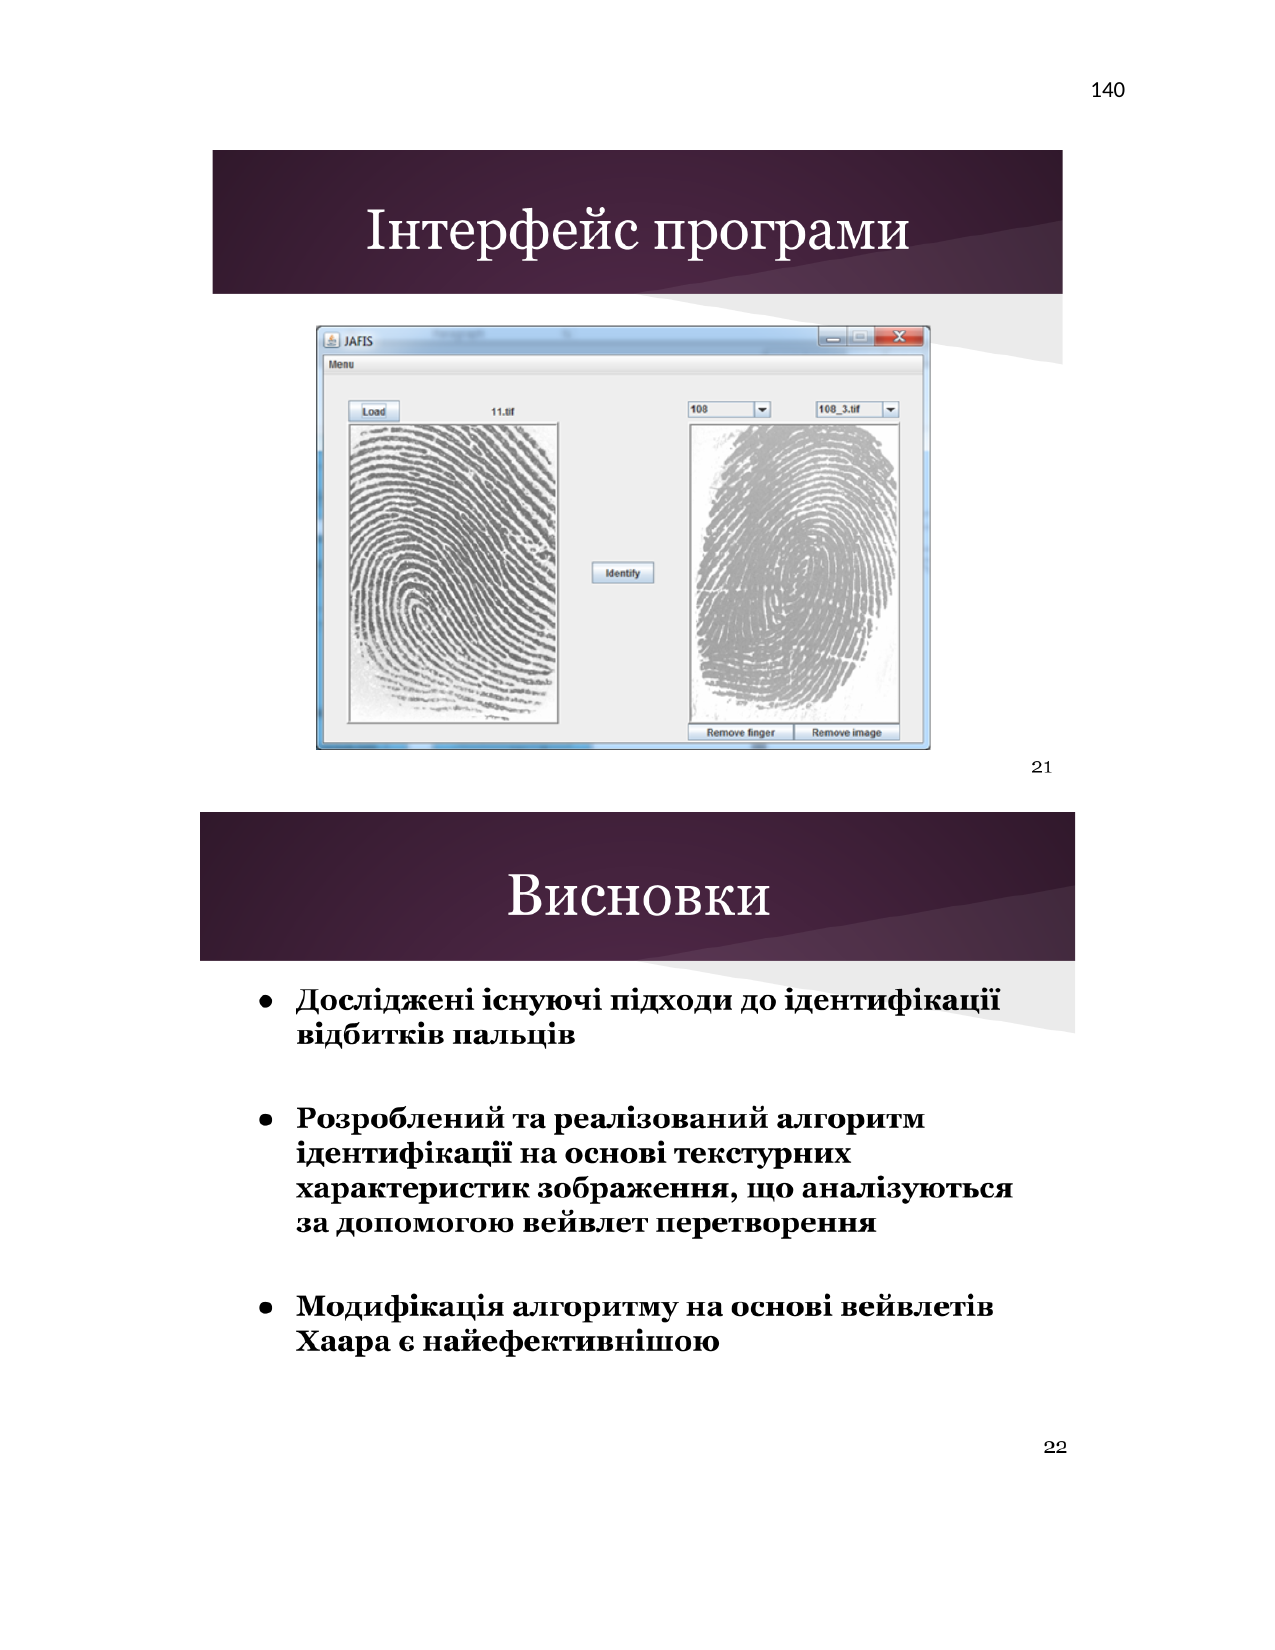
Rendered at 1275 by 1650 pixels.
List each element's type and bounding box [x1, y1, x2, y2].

picture [212, 150, 1063, 788]
picture [200, 812, 1075, 1469]
